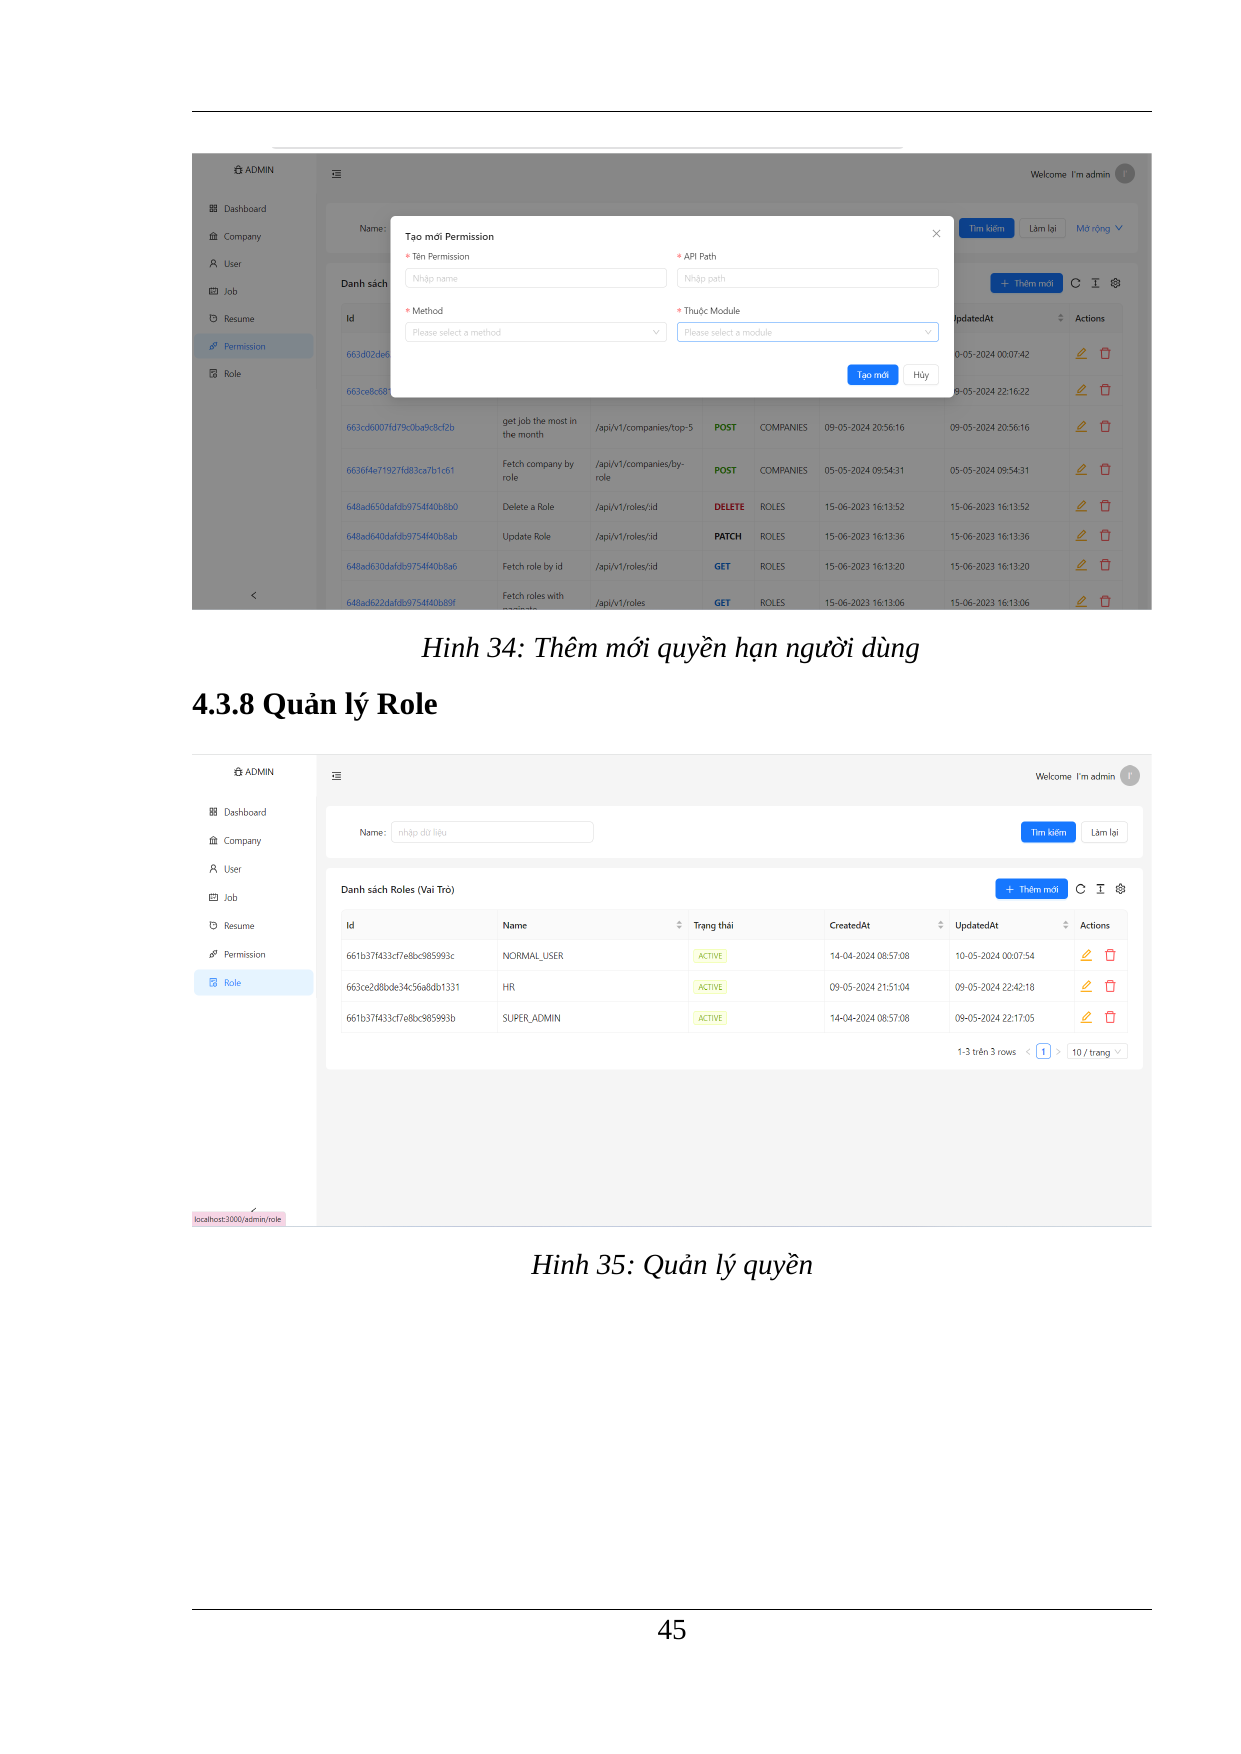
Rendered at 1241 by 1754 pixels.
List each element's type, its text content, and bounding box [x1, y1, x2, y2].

picture [192, 147, 1152, 610]
text Hinh 34: Thêm mới quyền hạn người dùng [192, 631, 1152, 664]
text Hinh 35: Quản lý quyền [192, 1247, 1152, 1281]
picture [192, 751, 1152, 1227]
subtitle 4.3.8 Quản lý Role [192, 685, 1152, 721]
